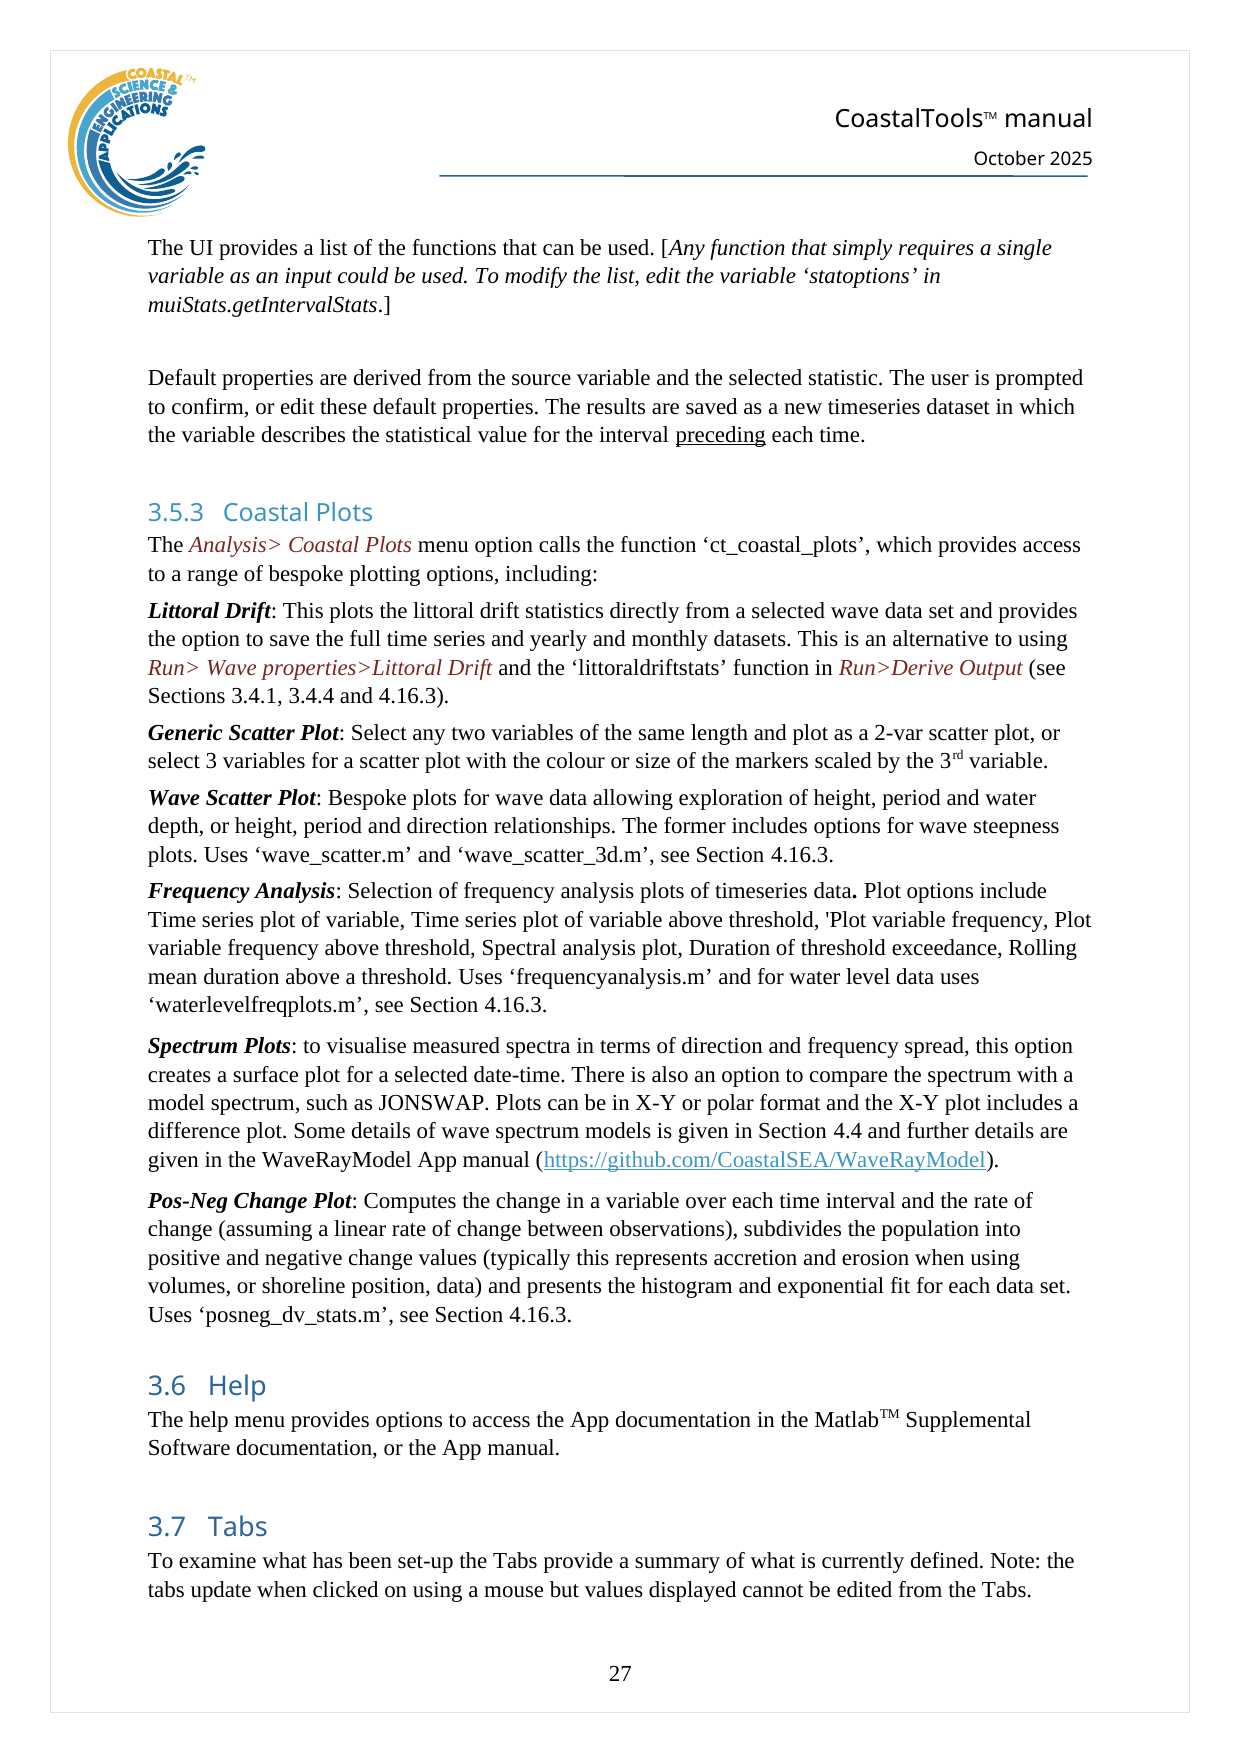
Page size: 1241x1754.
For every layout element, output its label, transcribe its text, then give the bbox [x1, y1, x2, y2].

subtitle Coastal Plots [148, 495, 1093, 529]
text The UI provides a list of the functions that can be used. [Any function that simply requires a single variable as an input could be used. To modify the list, edit the variable ‘statoptions’ in muiStats.getIntervalStats.] [148, 234, 1093, 317]
subtitle Tabs [148, 1508, 1093, 1544]
text Default properties are derived from the source variable and the selected statistic. The user is prompted to confirm, or edit these default properties. The results are saved as a new timeseries dataset in which the variable describes the statistical value for the interval preceding each time. [148, 364, 1093, 447]
text Spectrum Plots: to visualise measured spectra in terms of direction and frequency spread, this option creates a surface plot for a selected date-time. There is also an option to compare the spectrum with a model spectrum, such as JONSWAP. Plots can be in X-Y or polar format and the X-Y plot includes a difference plot. Some details of wave spectrum models is given in Section 4.4 and further details are given in the WaveRayModel App manual (https://github.com/CoastalSEA/WaveRayModel). [148, 1032, 1093, 1172]
subtitle Help [148, 1366, 1093, 1403]
text Littoral Drift: This plots the littoral drift statistics directly from a selected wave data set and provides the option to save the full time series and yearly and monthly datasets. This is an alternative to using Run> Wave properties>Littoral Drift and the ‘littoraldriftstats’ function in Run>Derive Output (see Sections 3.4.1, 3.4.4 and 4.16.3). [148, 597, 1093, 708]
text To examine what has been set-up the Tabs provide a summary of what is currently defined. Note: the tabs update when clicked on using a mouse but values displayed cannot be edited from the Tabs. [148, 1547, 1093, 1602]
text The help menu provides options to access the App documentation in the MatlabTM Supplemental Software documentation, or the App manual. [148, 1406, 1093, 1461]
text Pos-Neg Change Plot: Computes the change in a variable over each time interval and the rate of change (assuming a linear rate of change between observations), subdivides the population into positive and negative change values (typically this represents accretion and erosion when using volumes, or shoreline position, data) and presents the histogram and exponential fit for each data set. Uses ‘posneg_dv_stats.m’, see Section 4.16.3. [148, 1187, 1093, 1327]
text Frequency Analysis: Selection of frequency analysis plots of timeseries data. Plot options include Time series plot of variable, Time series plot of variable above threshold, 'Plot variable frequency, Plot variable frequency above threshold, Spectral analysis plot, Duration of threshold exceedance, Rolling mean duration above a threshold. Uses ‘frequencyanalysis.m’ and for water level data uses ‘waterlevelfreqplots.m’, see Section 4.16.3. [148, 878, 1093, 1018]
text The Analysis> Coastal Plots menu option calls the function ‘ct_coastal_plots’, which provides access to a range of bespoke plotting options, including: [148, 531, 1093, 586]
text Generic Scatter Plot: Select any two variables of the same length and plot as a 2-var scatter plot, or select 3 variables for a scatter plot with the colour or size of the markers scaled by the 3rd variable. [148, 719, 1093, 773]
text Wave Scatter Plot: Bespoke plots for wave data allowing exploration of height, period and water depth, or height, period and direction relationships. The former includes options for wave steepness plots. Uses ‘wave_scatter.m’ and ‘wave_scatter_3d.m’, see Section 4.16.3. [148, 784, 1093, 867]
